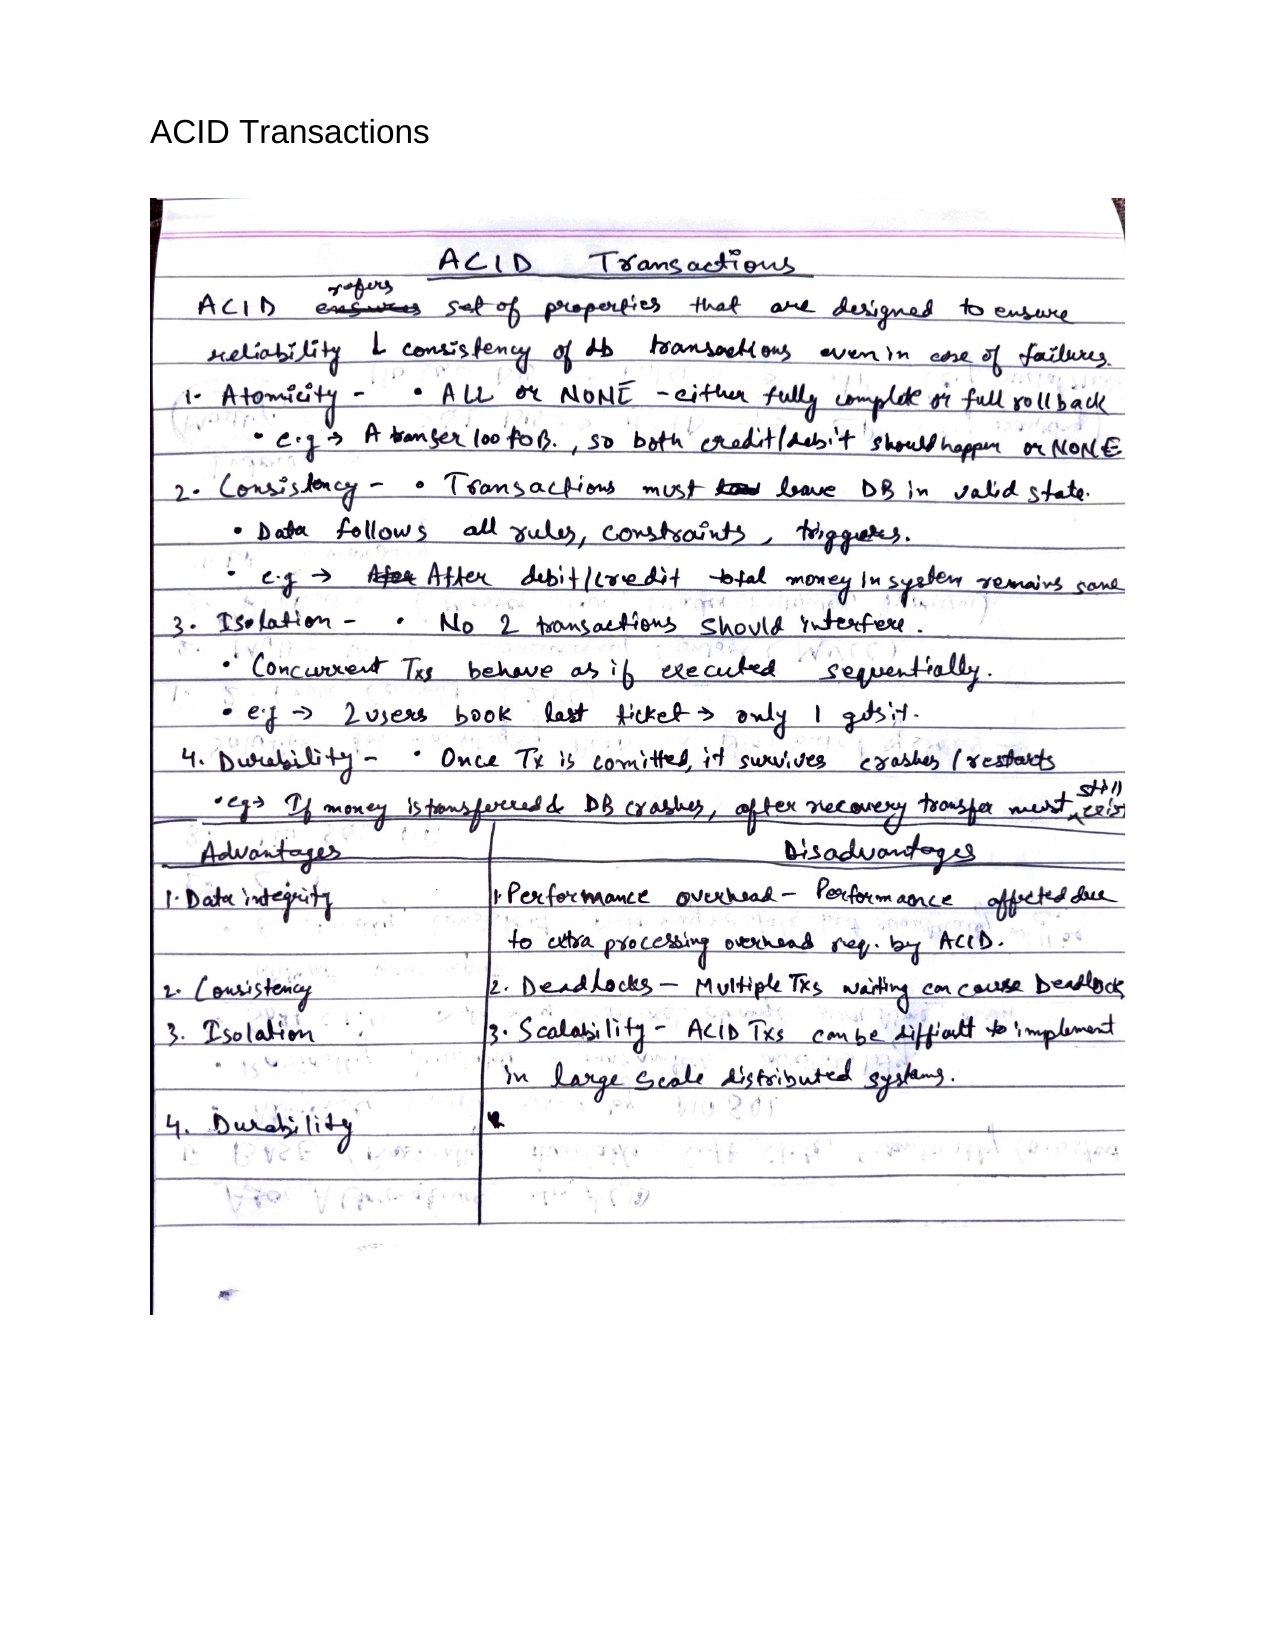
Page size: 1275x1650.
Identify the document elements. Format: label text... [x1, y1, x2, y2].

picture [150, 198, 1125, 1315]
subtitle ACID Transactions [150, 112, 1125, 151]
